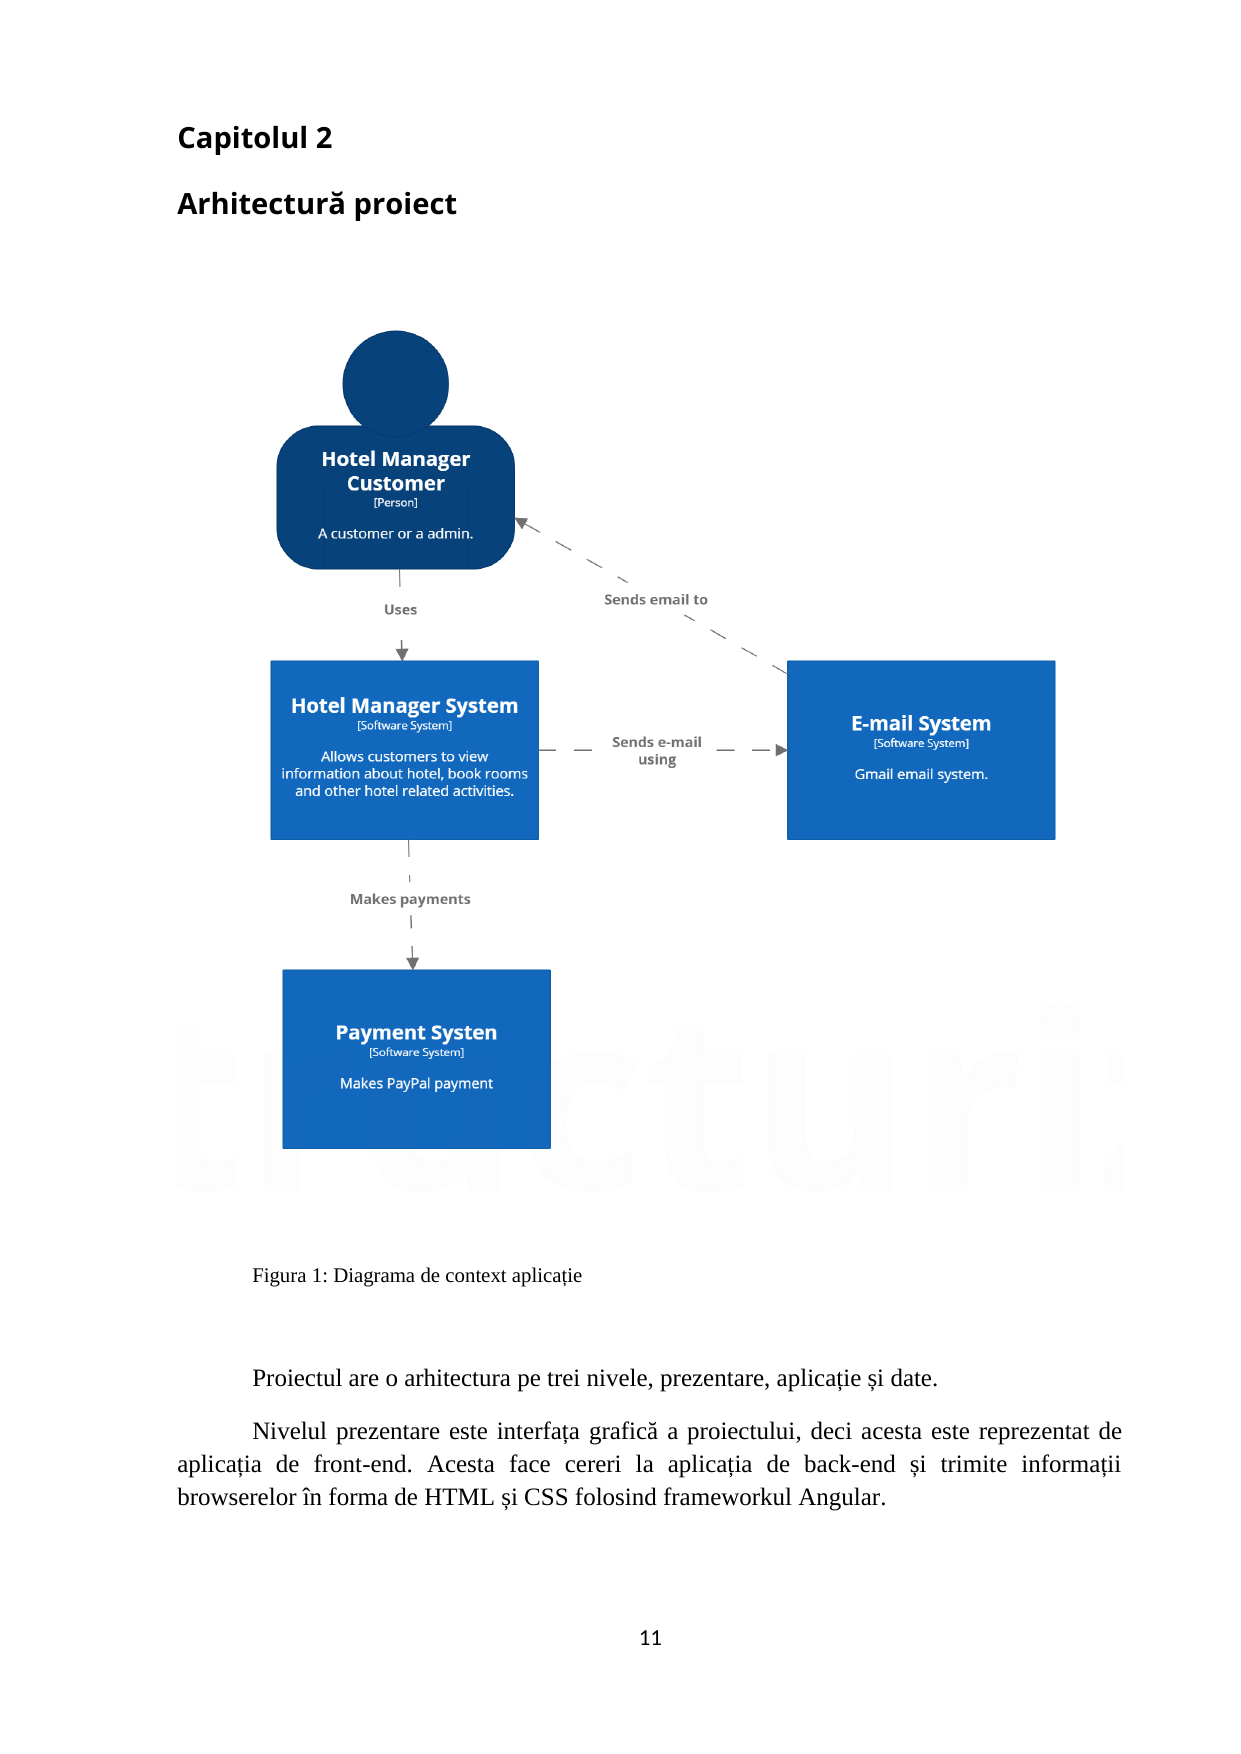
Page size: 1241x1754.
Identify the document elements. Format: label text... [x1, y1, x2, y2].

text Arhitectură proiect [177, 183, 1123, 223]
text Proiectul are o arhitectura pe trei nivele, prezentare, aplicație și date. [177, 1363, 1123, 1391]
text Figura 1: Diagrama de context aplicație [177, 1263, 1123, 1287]
picture [177, 316, 1123, 1239]
text Nivelul prezentare este interfața grafică a proiectului, deci acesta este reprezentat de aplicația de front-end. Acesta face cereri la aplicația de back-end și trimite informații browserelor în forma de HTML și CSS folosind frameworkul Angular. [177, 1416, 1123, 1511]
text Capitolul 2 [177, 117, 1123, 157]
